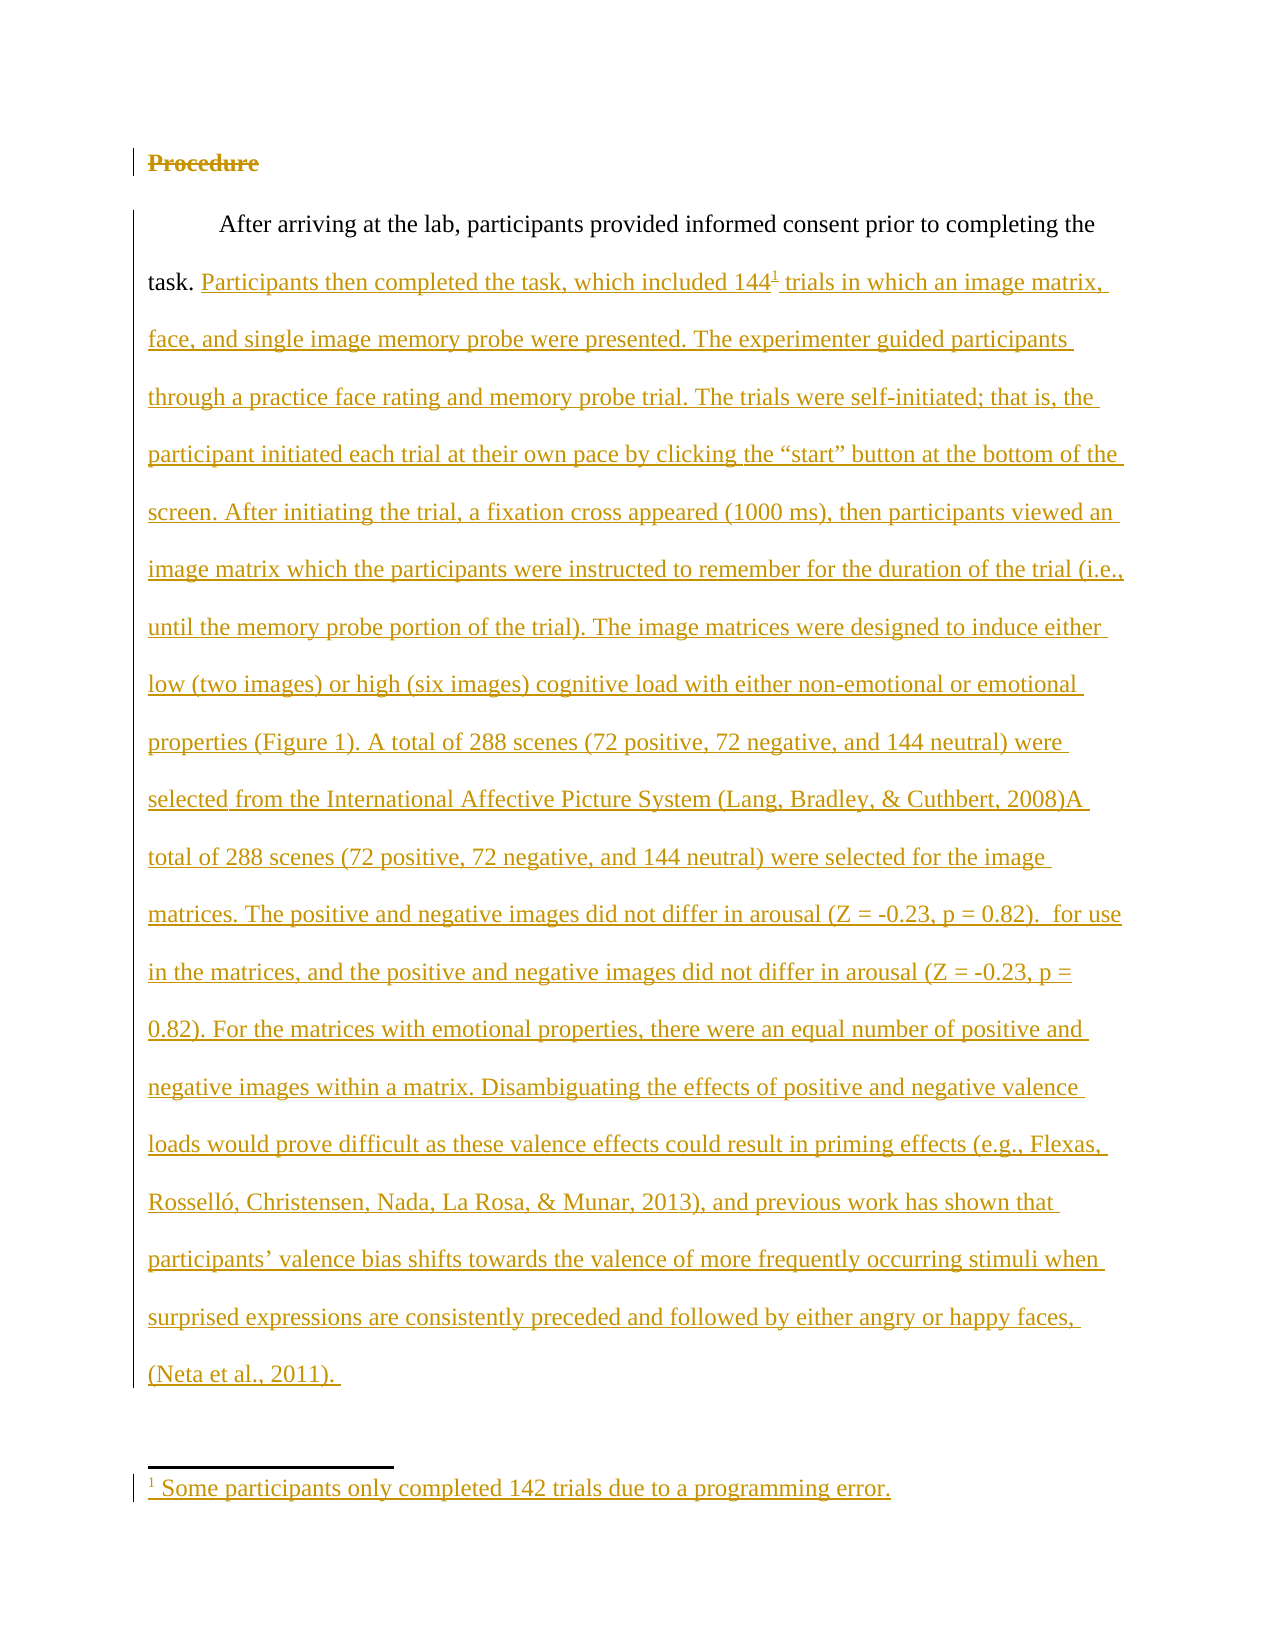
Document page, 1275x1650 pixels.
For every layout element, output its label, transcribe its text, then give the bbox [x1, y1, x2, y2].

text After arriving at the lab, participants provided informed consent prior to completing the task. [148, 209, 1127, 1388]
